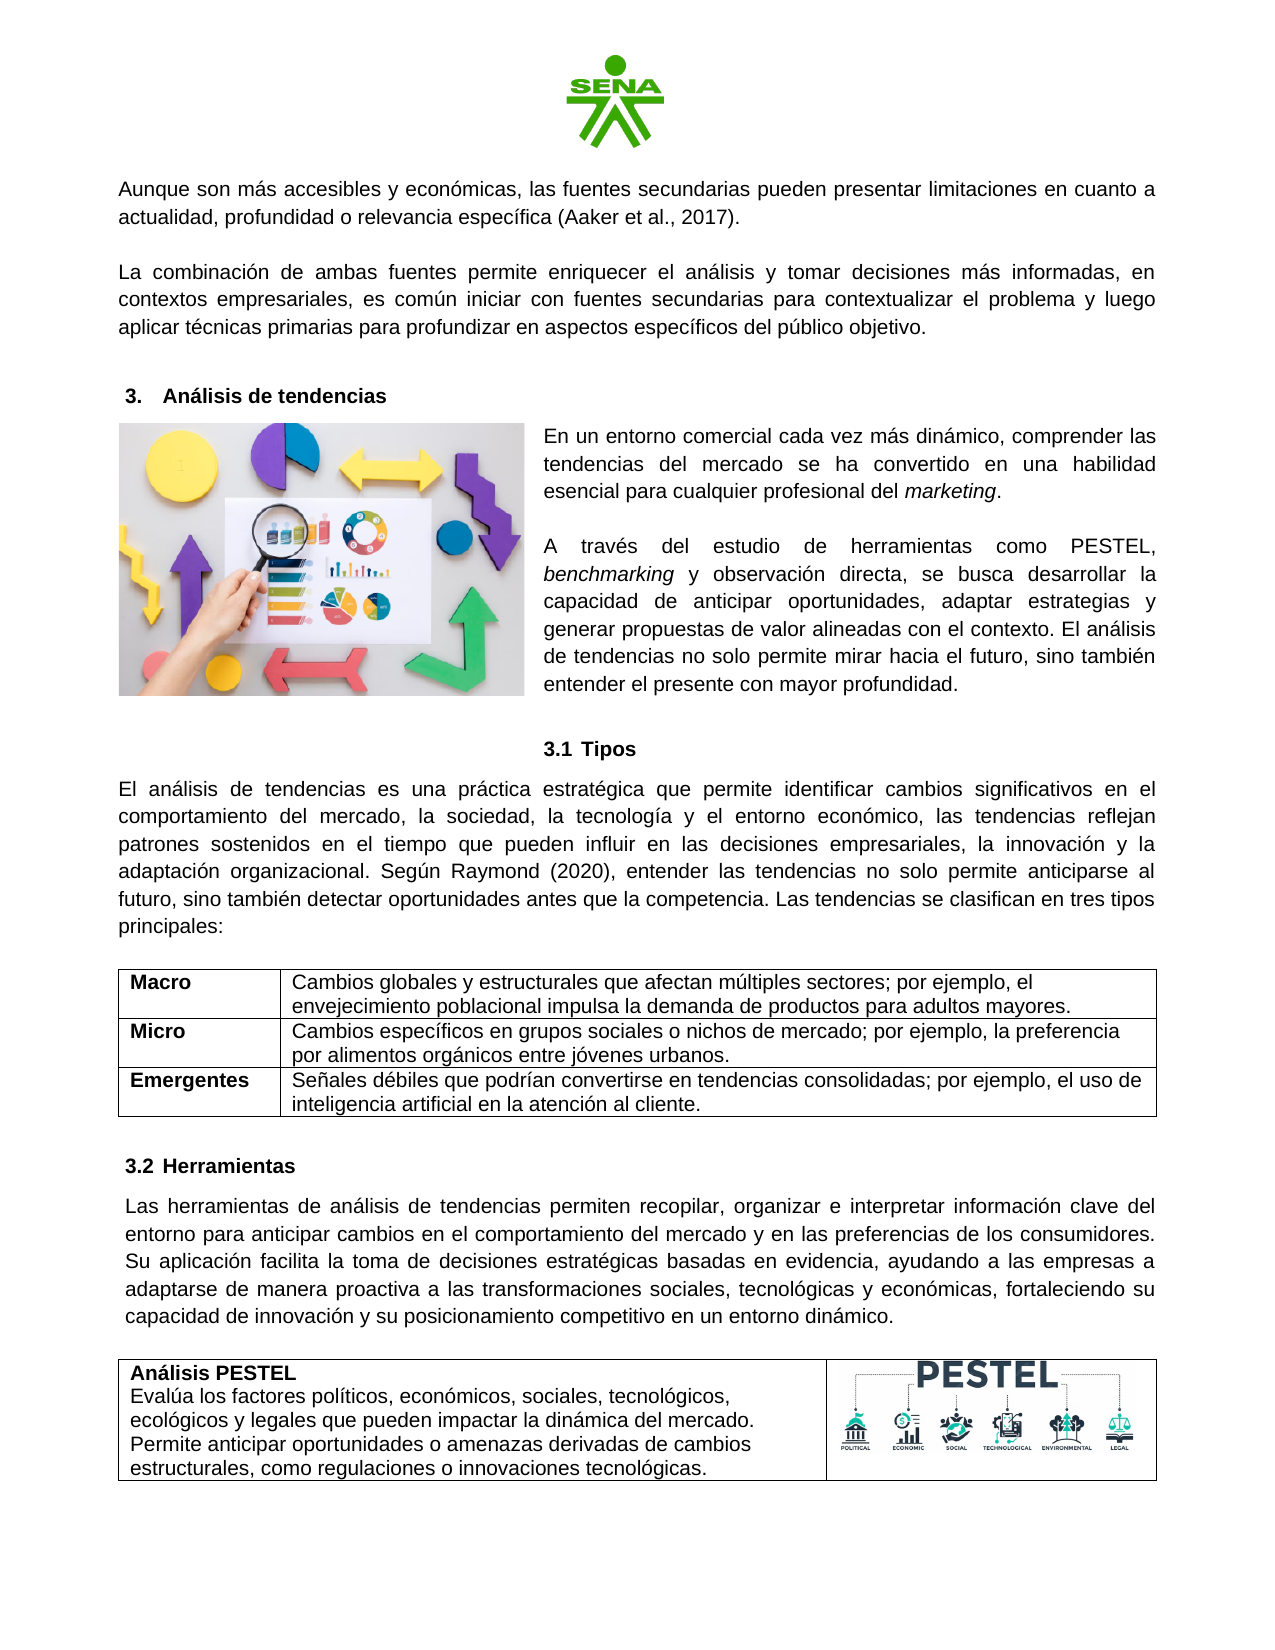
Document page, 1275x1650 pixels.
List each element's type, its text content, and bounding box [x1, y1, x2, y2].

text La combinación de ambas fuentes permite enriquecer el análisis y tomar decisiones más informadas, en contextos empresariales, es común iniciar con fuentes secundarias para contextualizar el problema y luego aplicar técnicas primarias para profundizar en aspectos específicos del público objetivo. [118, 260, 1157, 339]
table_cell Emergentes [119, 1068, 280, 1116]
table_header Cambios globales y estructurales que afectan múltiples sectores; por ejemplo, el envejecimiento poblacional impulsa la demanda de productos para adultos mayores. [281, 970, 1156, 1018]
picture [838, 1360, 1136, 1453]
subtitle Tipos [118, 736, 1157, 760]
text A través del estudio de herramientas como PESTEL, benchmarking y observación directa, se busca desarrollar la capacidad de anticipar oportunidades, adaptar estrategias y generar propuestas de valor alineadas con el contexto. El análisis de tendencias no solo permite mirar hacia el futuro, sino también entender el presente con mayor profundidad. [524, 534, 1157, 695]
text En un entorno comercial cada vez más dinámico, comprender las tendencias del mercado se ha convertido en una habilidad esencial para cualquier profesional del marketing. [524, 424, 1157, 503]
table_header [827, 1360, 1156, 1480]
subtitle Herramientas [125, 1154, 1157, 1178]
picture [566, 55, 664, 148]
subtitle Análisis de tendencias [125, 384, 1157, 408]
table_cell Señales débiles que podrían convertirse en tendencias consolidadas; por ejemplo, el uso de inteligencia artificial en la atención al cliente. [281, 1068, 1156, 1116]
text El análisis de tendencias es una práctica estratégica que permite identificar cambios significativos en el comportamiento del mercado, la sociedad, la tecnología y el entorno económico, las tendencias reflejan patrones sostenidos en el tiempo que pueden influir en las decisiones empresariales, la innovación y la adaptación organizacional. Según Raymond (2020), entender las tendencias no solo permite anticiparse al futuro, sino también detectar oportunidades antes que la competencia. Las tendencias se clasifican en tres tipos principales: [118, 776, 1157, 938]
table_cell Cambios específicos en grupos sociales o nichos de mercado; por ejemplo, la preferencia por alimentos orgánicos entre jóvenes urbanos. [281, 1019, 1156, 1067]
table_header Análisis PESTEL Evalúa los factores políticos, económicos, sociales, tecnológicos, ecológicos y legales que pueden impactar la dinámica del mercado. Permite anticipar oportunidades o amenazas derivadas de cambios estructurales, como regulaciones o innovaciones tecnológicas. [119, 1360, 826, 1480]
table_header Macro [119, 970, 280, 1018]
text Las herramientas de análisis de tendencias permiten recopilar, organizar e interpretar información clave del entorno para anticipar cambios en el comportamiento del mercado y en las preferencias de los consumidores. Su aplicación facilita la toma de decisiones estratégicas basadas en evidencia, ayudando a las empresas a adaptarse de manera proactiva a las transformaciones sociales, tecnológicas y económicas, fortaleciendo su capacidad de innovación y su posicionamiento competitivo en un entorno dinámico. [125, 1194, 1157, 1328]
table_cell Micro [119, 1019, 280, 1067]
text Aunque son más accesibles y económicas, las fuentes secundarias pueden presentar limitaciones en cuanto a actualidad, profundidad o relevancia específica (Aaker et al., 2017). [118, 177, 1157, 229]
picture [118, 423, 524, 695]
